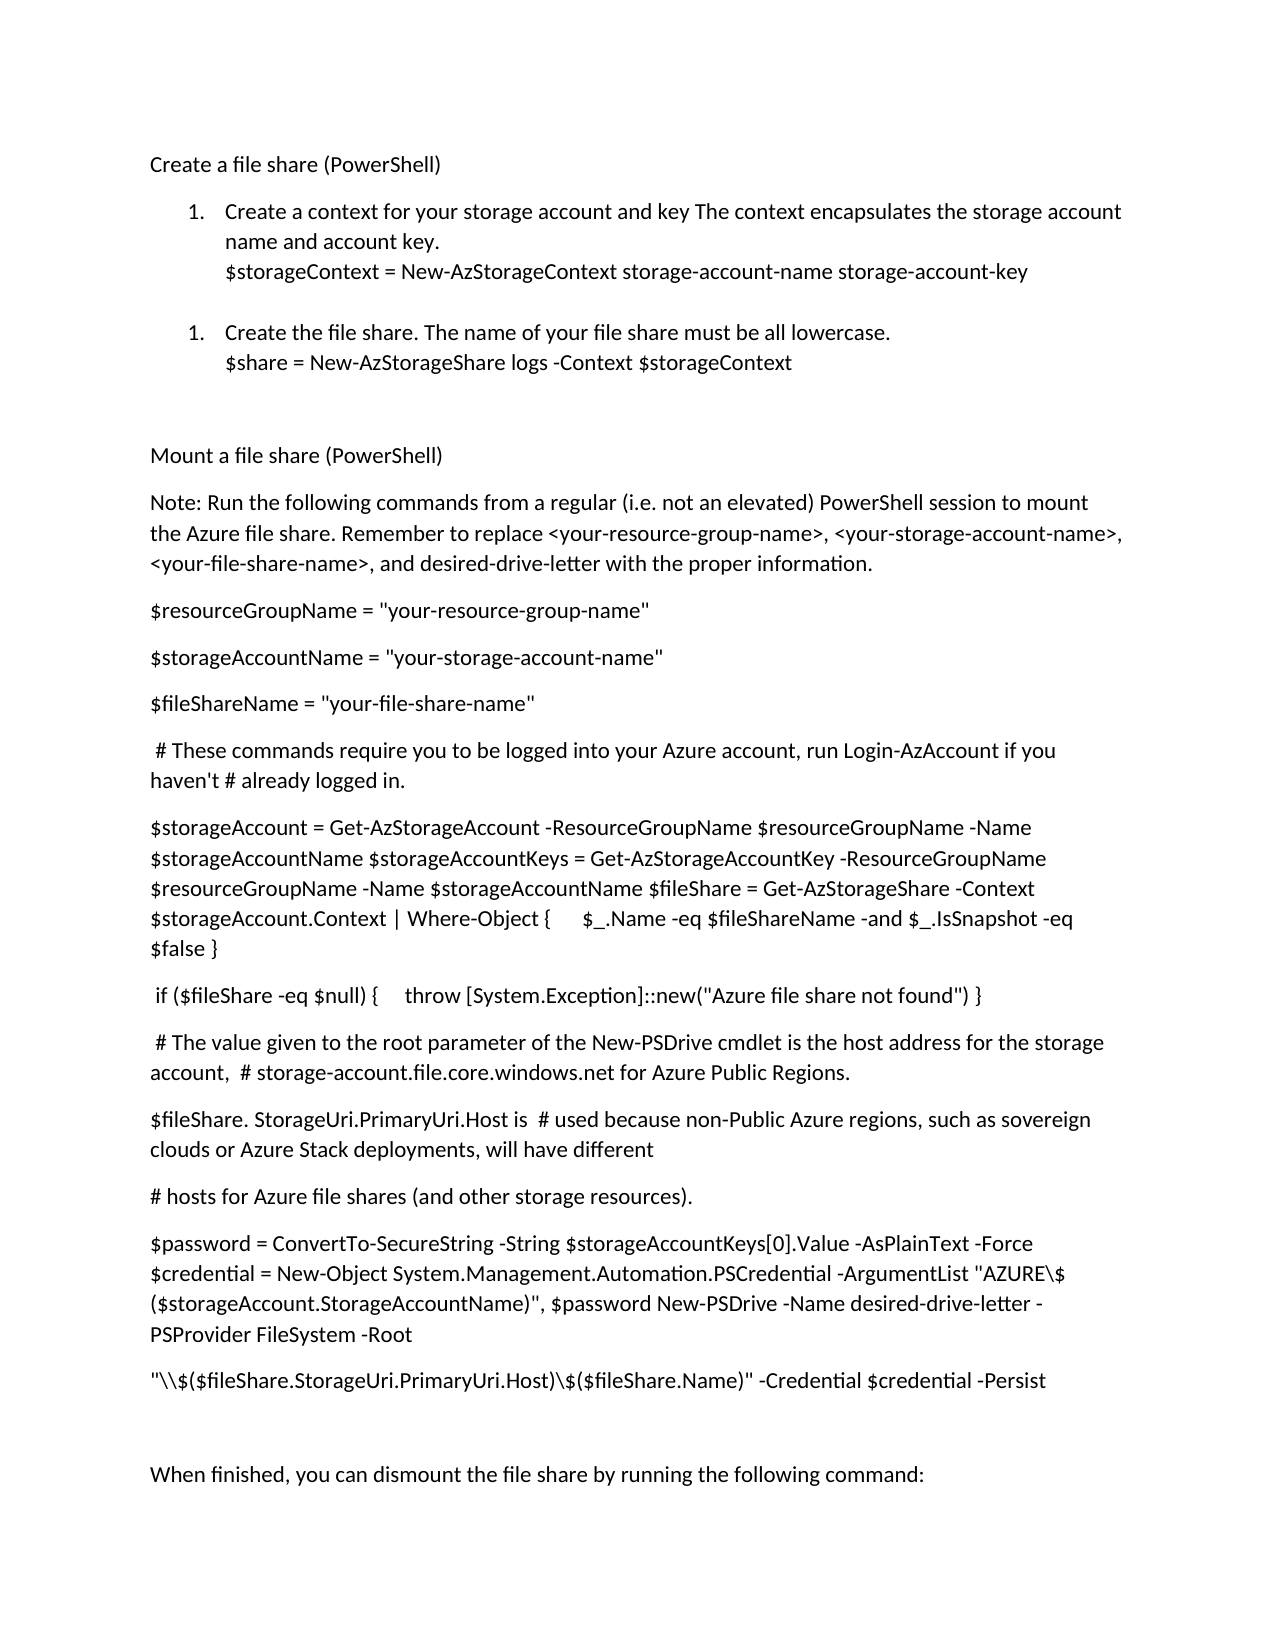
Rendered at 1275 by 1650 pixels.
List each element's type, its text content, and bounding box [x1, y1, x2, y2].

text "\\$($fileShare.StorageUri.PrimaryUri.Host)\$($fileShare.Name)" -Credential $credential -Persist [150, 1367, 1125, 1395]
list $storageContext = New-AzStorageContext storage-account-name storage-account-key [225, 257, 1125, 285]
text if ($fileShare -eq $null) { throw [System.Exception]::new("Azure file share not found") } [150, 981, 1125, 1009]
text $storageAccountName = "your-storage-account-name" [150, 643, 1125, 671]
text $fileShare. StorageUri.PrimaryUri.Host is # used because non-Public Azure regions, such as sovereign clouds or Azure Stack deployments, will have different [150, 1105, 1125, 1163]
text $storageAccount = Get-AzStorageAccount -ResourceGroupName $resourceGroupName -Name $storageAccountName $storageAccountKeys = Get-AzStorageAccountKey -ResourceGroupName $resourceGroupName -Name $storageAccountName $fileShare = Get-AzStorageShare -Context $storageAccount.Context | Where-Object { $_.Name -eq $fileShareName -and $_.IsSnapshot -eq $false } [150, 813, 1125, 962]
text $fileShareName = "your-file-share-name" [150, 689, 1125, 718]
text When finished, you can dismount the file share by running the following command: [150, 1460, 1125, 1488]
text # These commands require you to be logged into your Azure account, run Login-AzAccount if you haven't # already logged in. [150, 736, 1125, 795]
text Mount a file share (PowerShell) [150, 442, 1125, 470]
text $password = ConvertTo-SecureString -String $storageAccountKeys[0].Value -AsPlainText -Force $credential = New-Object System.Management.Automation.PSCredential -ArgumentList "AZURE\$($storageAccount.StorageAccountName)", $password New-PSDrive -Name desired-drive-letter -PSProvider FileSystem -Root [150, 1229, 1125, 1348]
list Create a context for your storage account and key The context encapsulates the storage account name and account key. [187, 197, 1125, 255]
text $resourceGroupName = "your-resource-group-name" [150, 596, 1125, 624]
list $share = New-AzStorageShare logs -Context $storageContext [225, 348, 1125, 376]
text Create a file share (PowerShell) [150, 150, 1125, 178]
text # The value given to the root parameter of the New-PSDrive cmdlet is the host address for the storage account, # storage-account.file.core.windows.net for Azure Public Regions. [150, 1028, 1125, 1086]
text # hosts for Azure file shares (and other storage resources). [150, 1182, 1125, 1210]
text Note: Run the following commands from a regular (i.e. not an elevated) PowerShell session to mount the Azure file share. Remember to replace <your-resource-group-name>, <your-storage-account-name>, <your-file-share-name>, and desired-drive-letter with the proper information. [150, 488, 1125, 577]
list Create the file share. The name of your file share must be all lowercase. [187, 318, 1125, 346]
